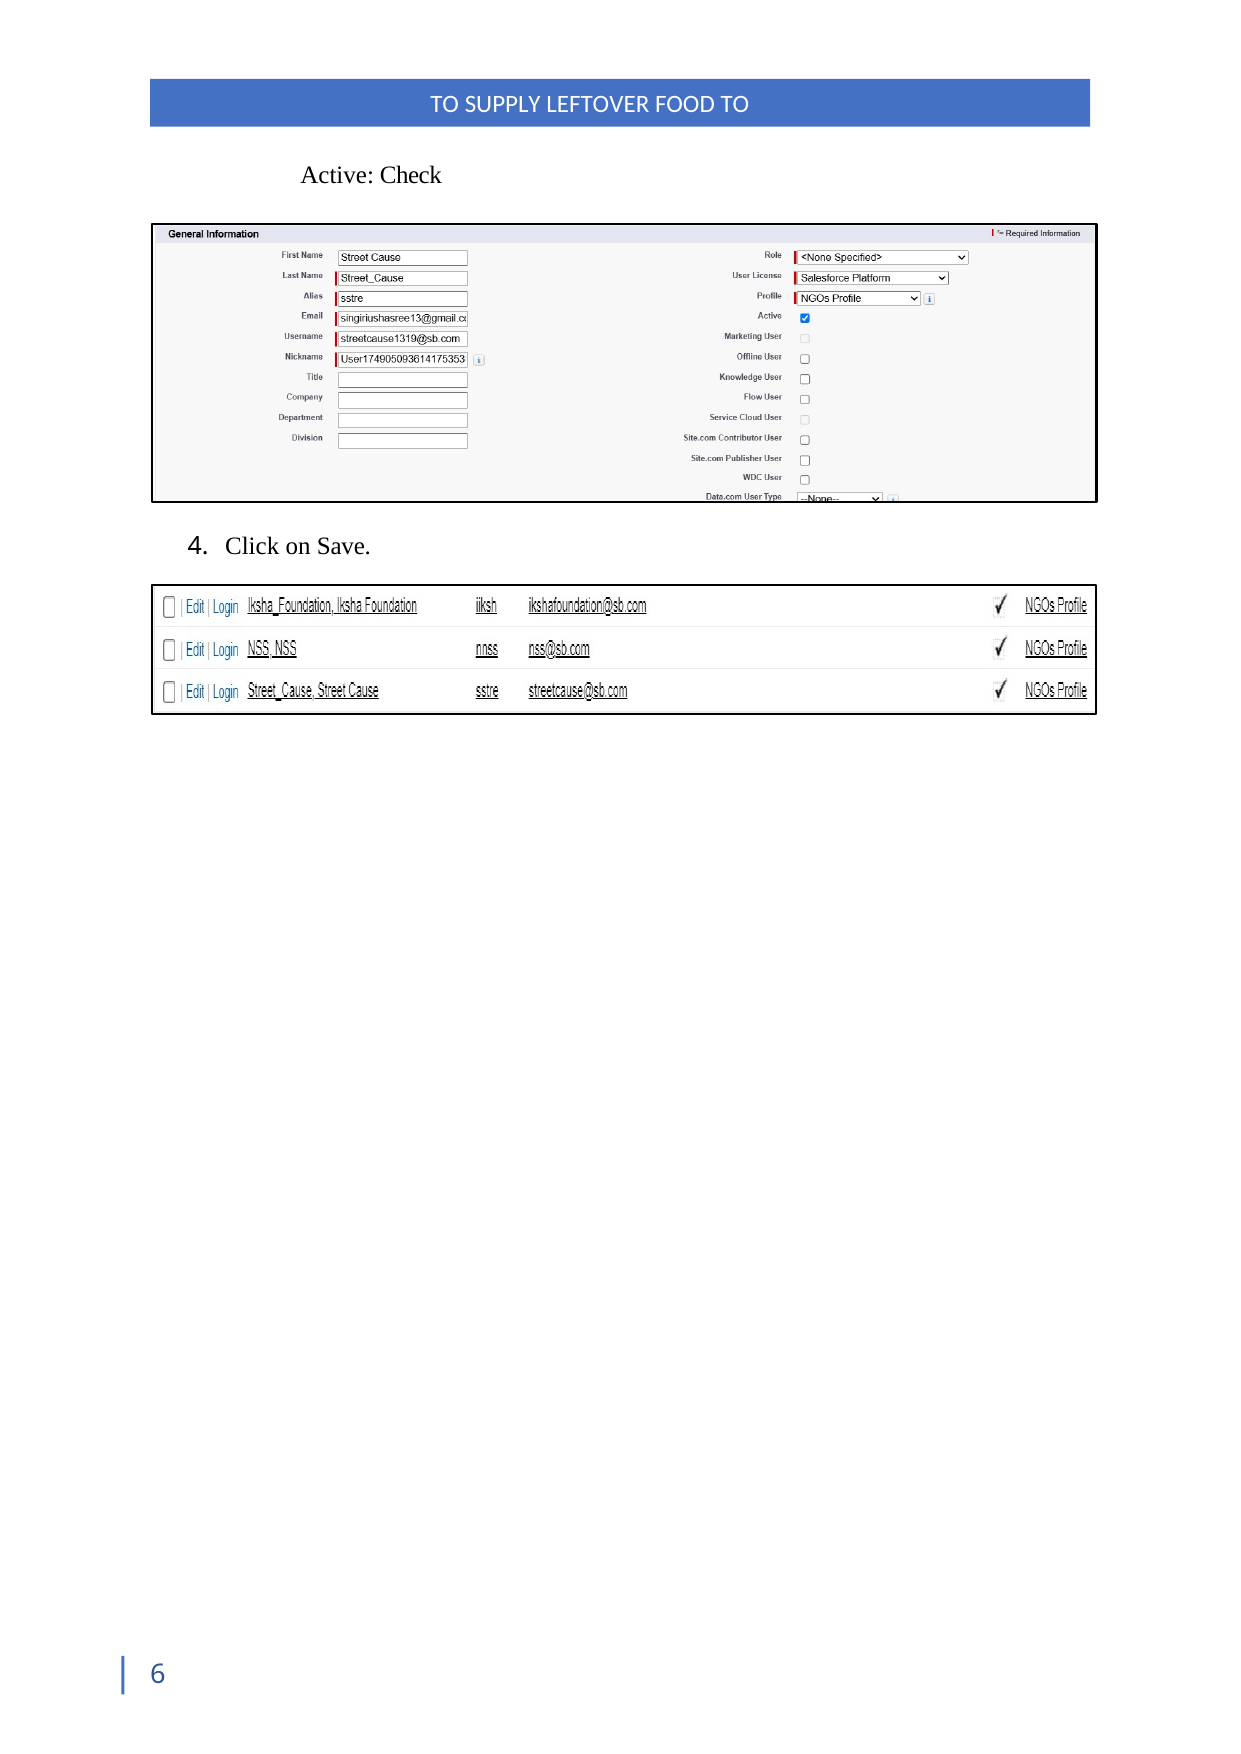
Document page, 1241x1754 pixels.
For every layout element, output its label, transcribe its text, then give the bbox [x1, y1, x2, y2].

picture [153, 586, 1095, 713]
picture [155, 225, 1095, 501]
text Active: Check [300, 160, 1107, 189]
